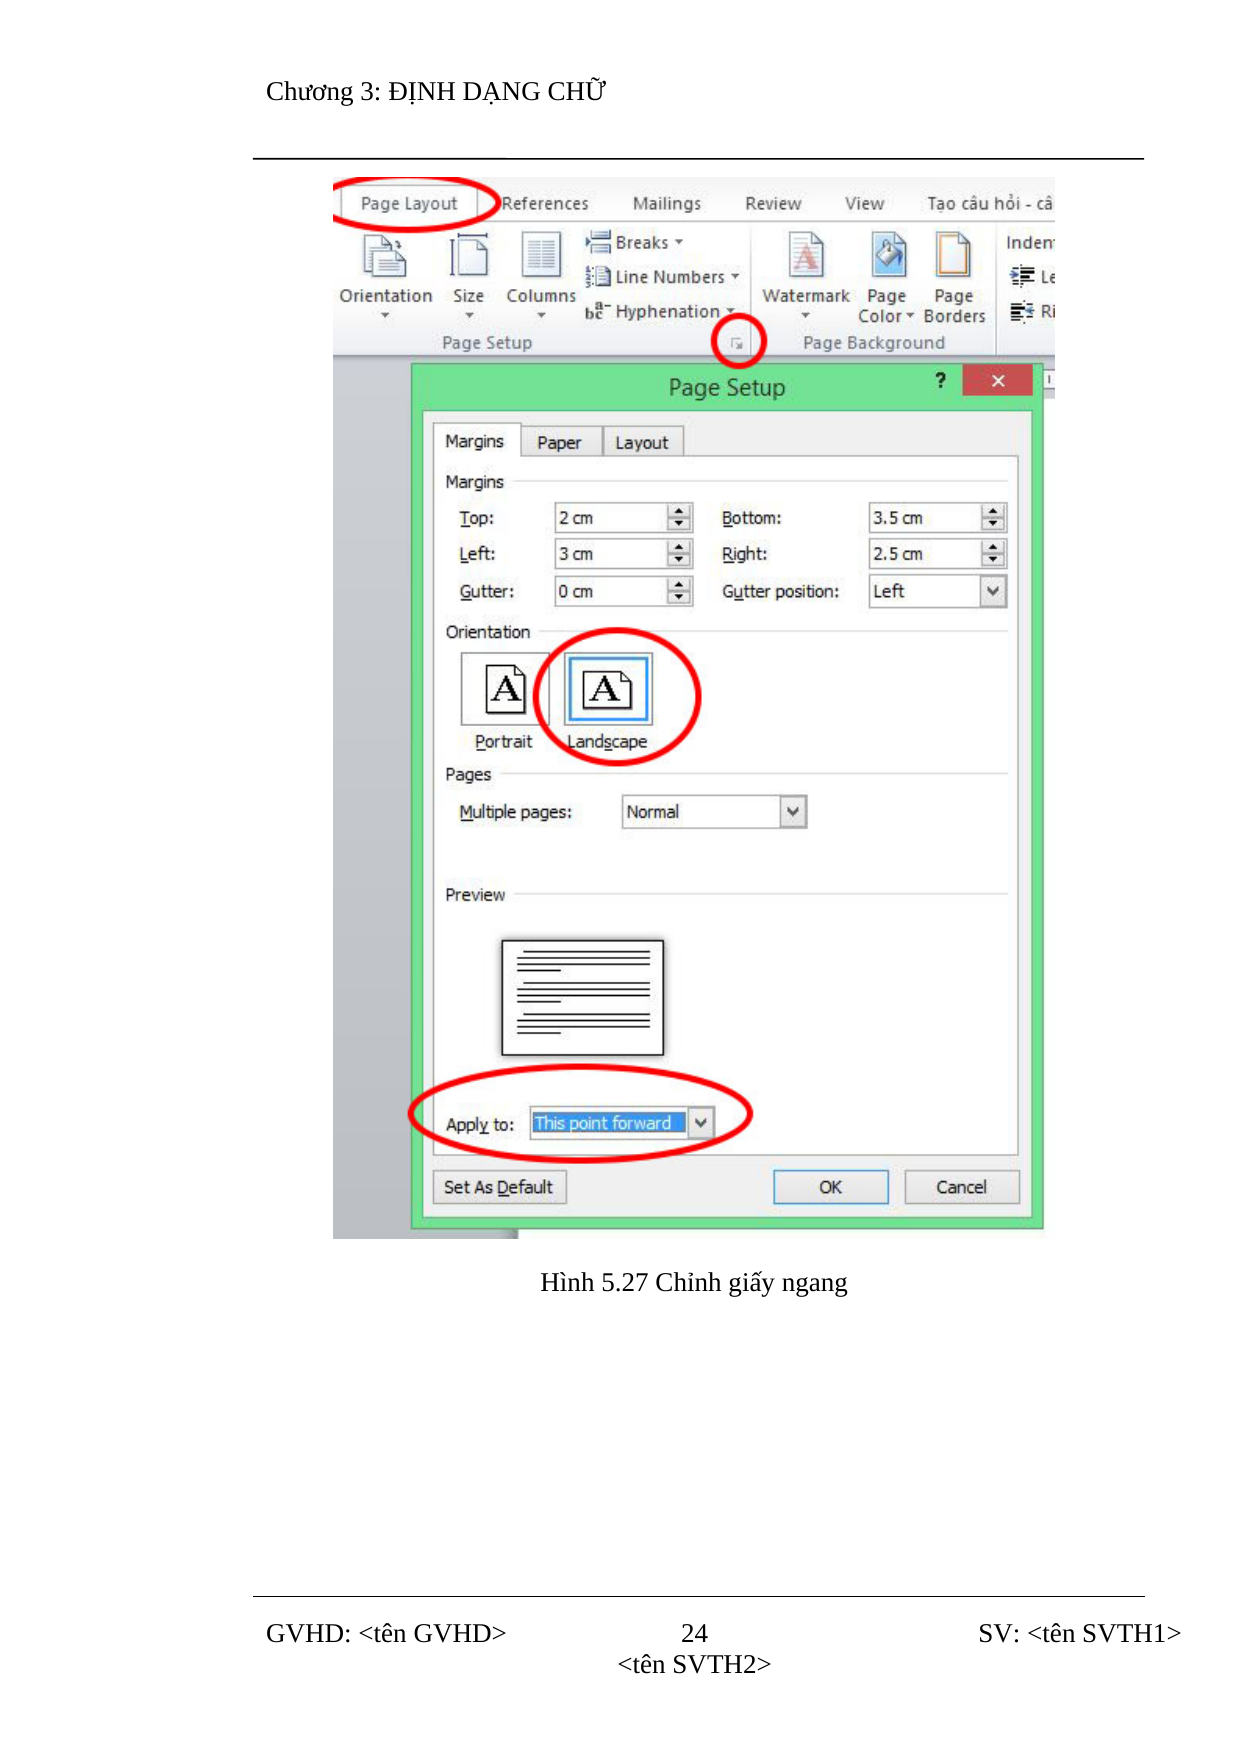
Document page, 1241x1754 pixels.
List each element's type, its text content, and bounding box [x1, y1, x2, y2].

picture [333, 177, 1055, 1239]
